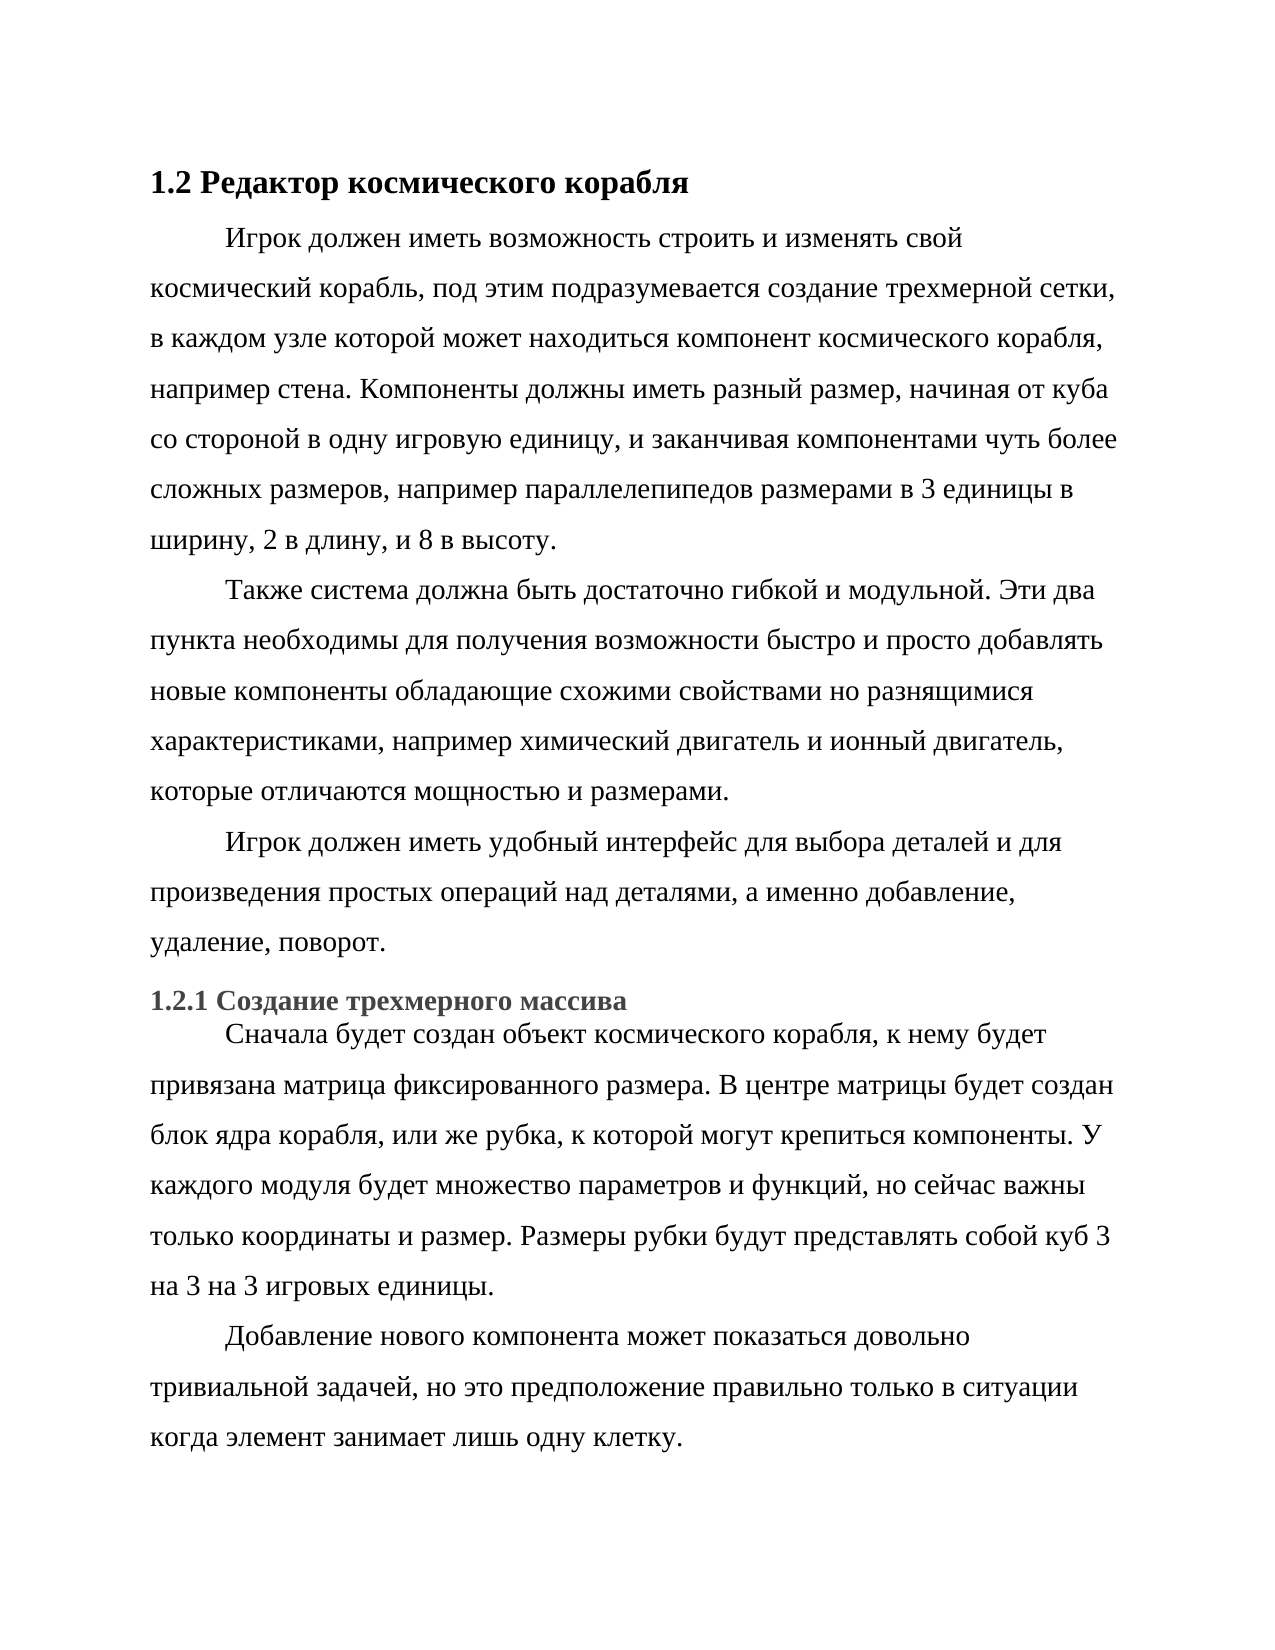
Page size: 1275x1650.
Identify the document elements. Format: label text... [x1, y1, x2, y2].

text Добавление нового компонента может показаться довольно тривиальной задачей, но это предположение правильно только в ситуации когда элемент занимает лишь одну клетку. [150, 1318, 1125, 1453]
text Игрок должен иметь возможность строить и изменять свой космический корабль, под этим подразумевается создание трехмерной сетки, в каждом узле которой может находиться компонент космического корабля, например стена. Компоненты должны иметь разный размер, начиная от куба со стороной в одну игровую единицу, и заканчивая компонентами чуть более сложных размеров, например параллелепипедов размерами в 3 единицы в ширину, 2 в длину, и 8 в высоту. [150, 220, 1125, 555]
text Также система должна быть достаточно гибкой и модульной. Эти два пункта необходимы для получения возможности быстро и просто добавлять новые компоненты обладающие схожими свойствами но разнящимися характеристиками, например химический двигатель и ионный двигатель, которые отличаются мощностью и размерами. [150, 572, 1125, 807]
text Сначала будет создан объект космического корабля, к нему будет привязана матрица фиксированного размера. В центре матрицы будет создан блок ядра корабля, или же рубка, к которой могут крепиться компоненты. У каждого модуля будет множество параметров и функций, но сейчас важны только координаты и размер. Размеры рубки будут представлять собой куб 3 на 3 на 3 игровых единицы. [150, 1017, 1125, 1302]
subtitle 1.2 Редактор космического корабля [150, 162, 1125, 201]
text Игрок должен иметь удобный интерфейс для выбора деталей и для произведения простых операций над деталями, а именно добавление, удаление, поворот. [150, 824, 1125, 958]
subtitle 1.2.1 Создание трехмерного массива [150, 983, 1125, 1017]
